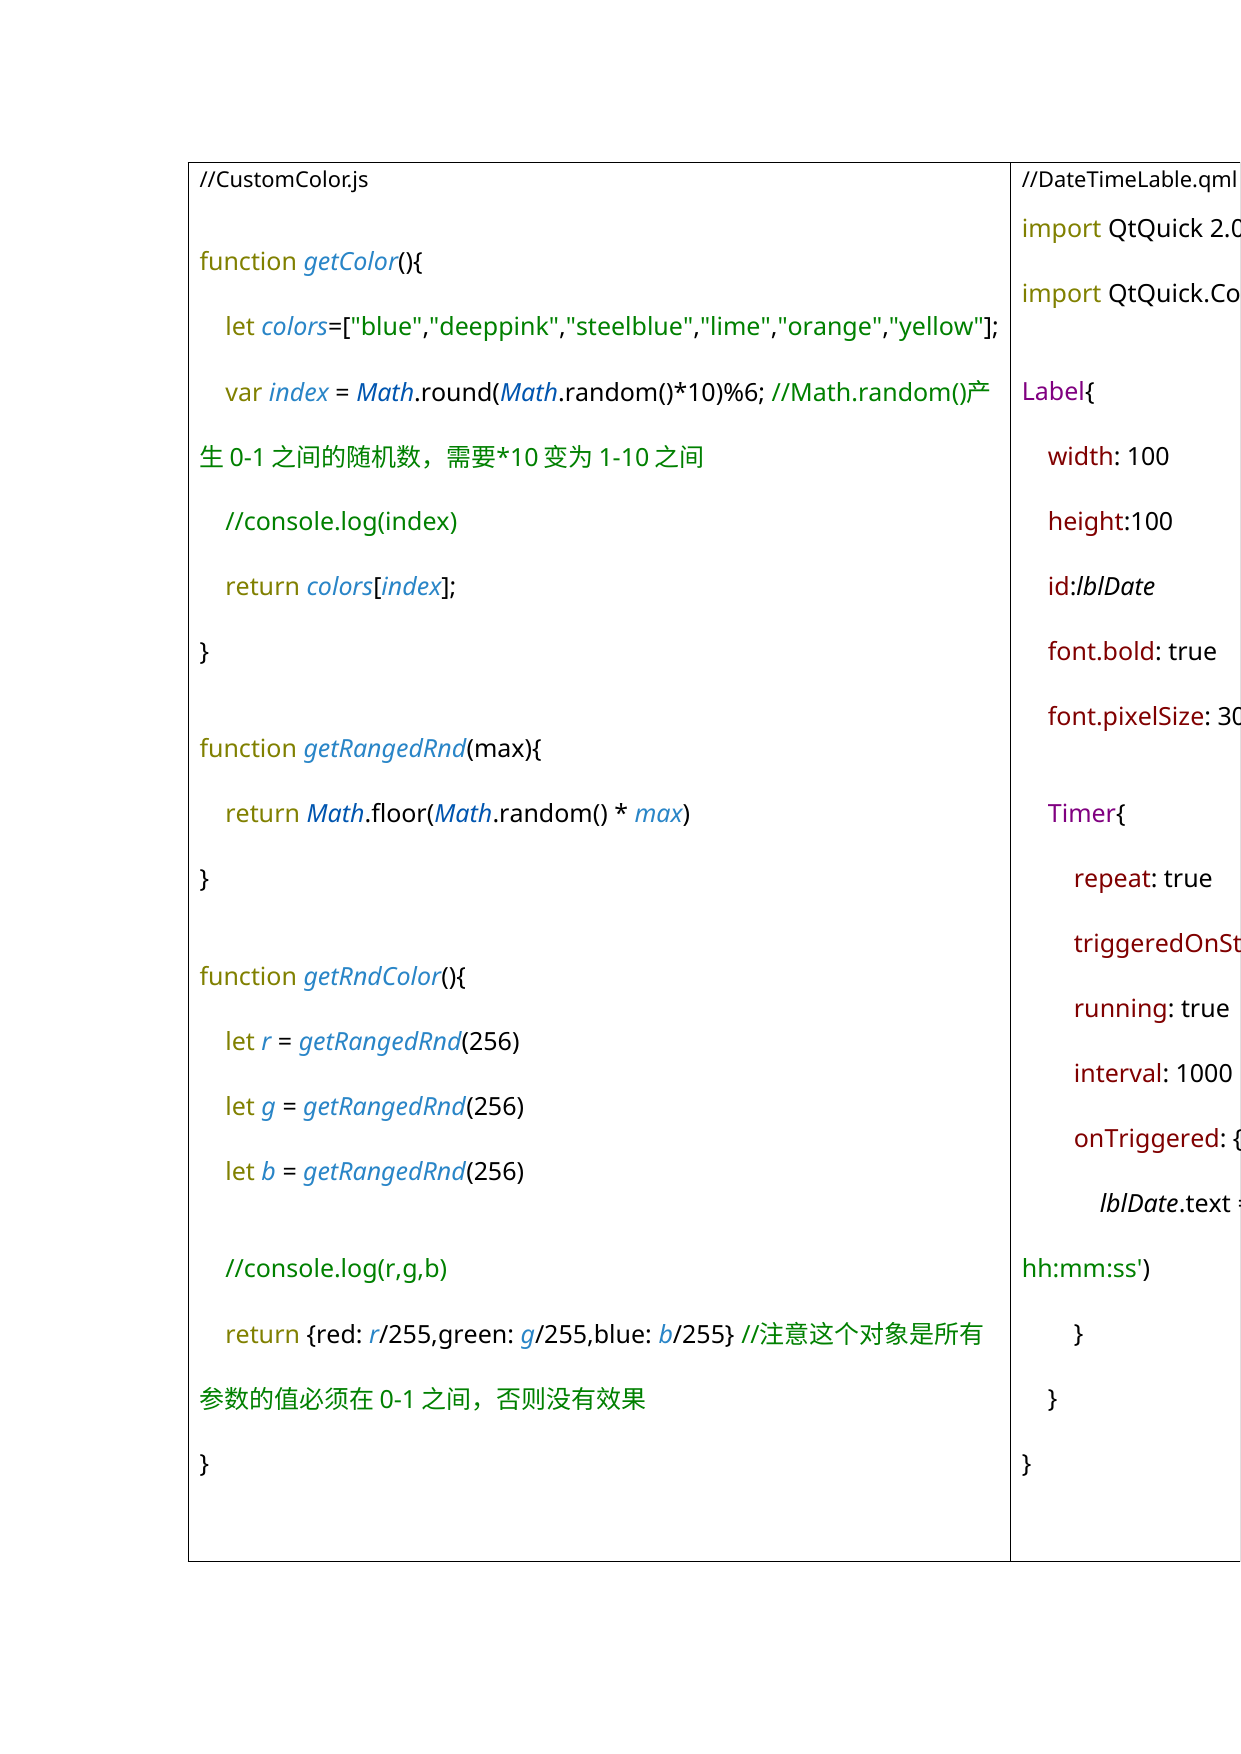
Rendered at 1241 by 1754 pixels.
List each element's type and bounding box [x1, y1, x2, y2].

table_header [1011, 163, 1240, 1561]
table_header [189, 163, 1010, 1561]
